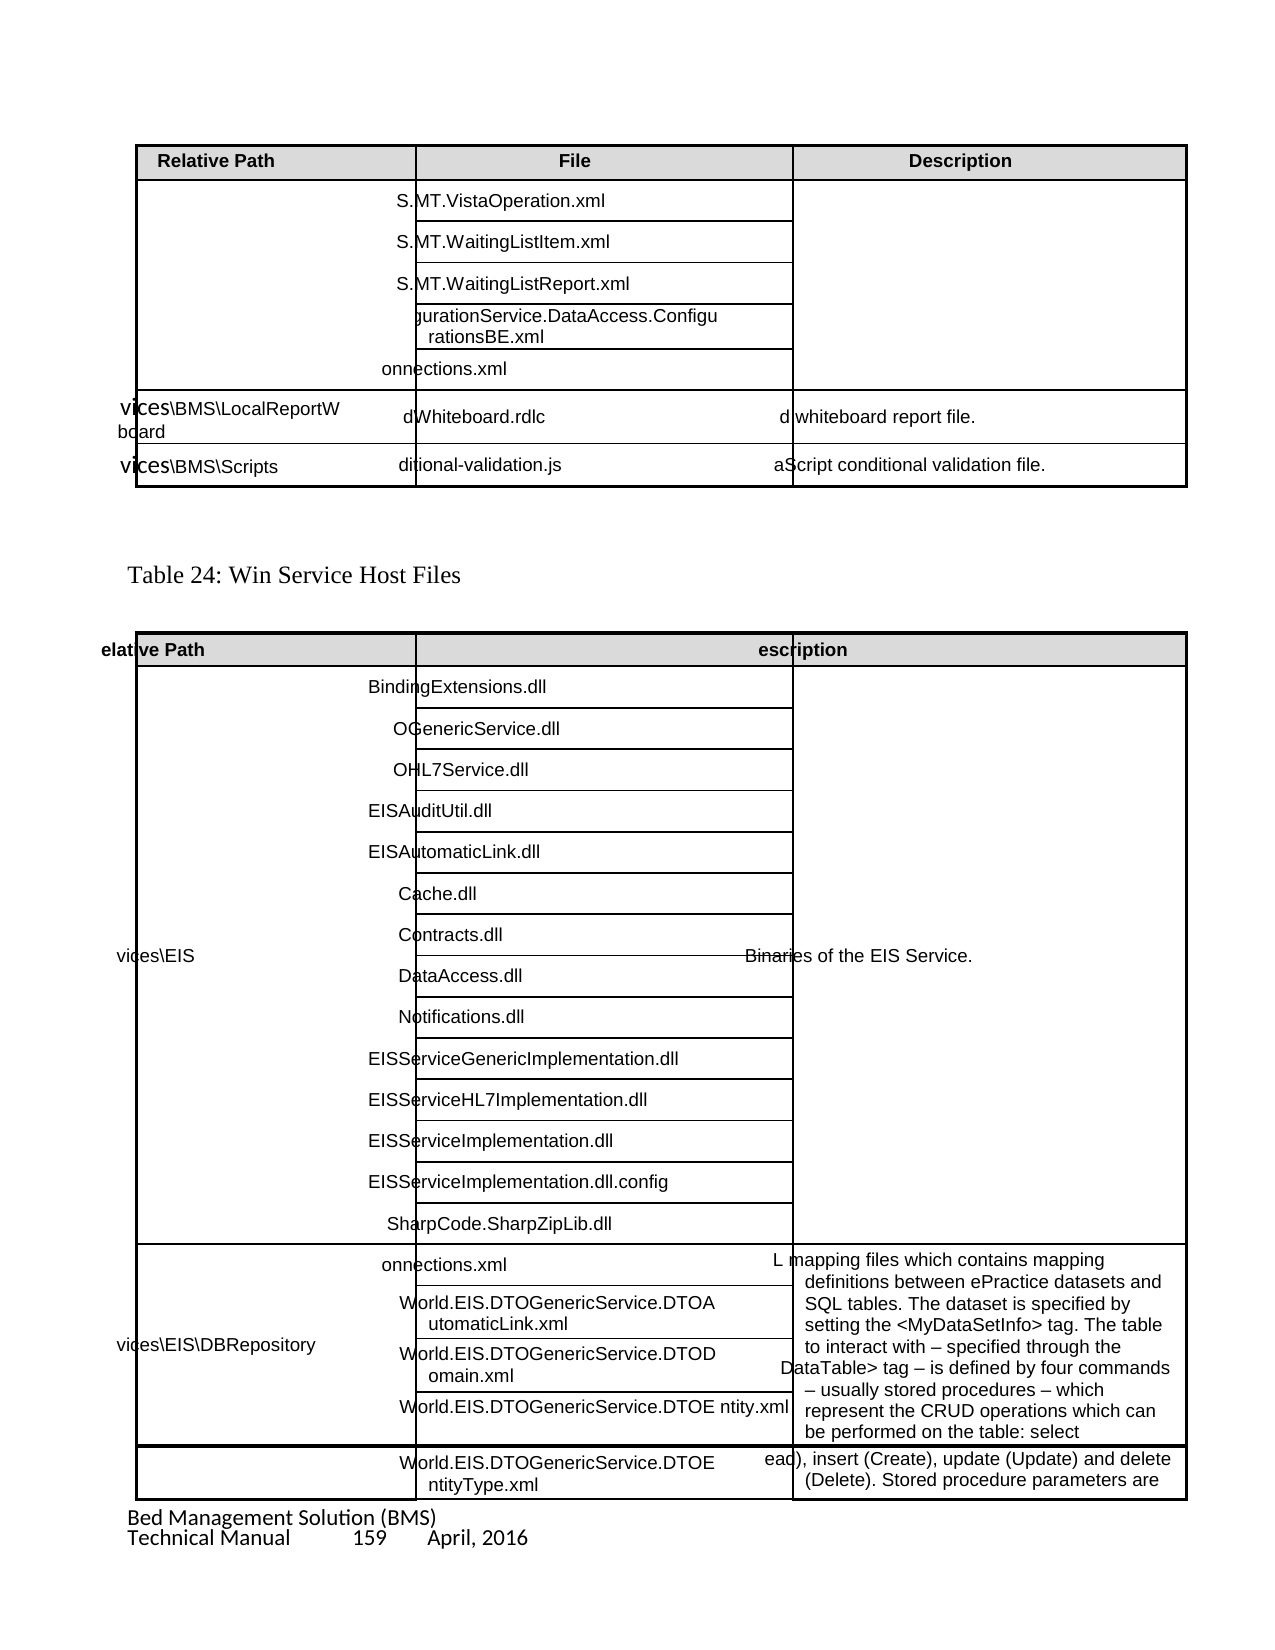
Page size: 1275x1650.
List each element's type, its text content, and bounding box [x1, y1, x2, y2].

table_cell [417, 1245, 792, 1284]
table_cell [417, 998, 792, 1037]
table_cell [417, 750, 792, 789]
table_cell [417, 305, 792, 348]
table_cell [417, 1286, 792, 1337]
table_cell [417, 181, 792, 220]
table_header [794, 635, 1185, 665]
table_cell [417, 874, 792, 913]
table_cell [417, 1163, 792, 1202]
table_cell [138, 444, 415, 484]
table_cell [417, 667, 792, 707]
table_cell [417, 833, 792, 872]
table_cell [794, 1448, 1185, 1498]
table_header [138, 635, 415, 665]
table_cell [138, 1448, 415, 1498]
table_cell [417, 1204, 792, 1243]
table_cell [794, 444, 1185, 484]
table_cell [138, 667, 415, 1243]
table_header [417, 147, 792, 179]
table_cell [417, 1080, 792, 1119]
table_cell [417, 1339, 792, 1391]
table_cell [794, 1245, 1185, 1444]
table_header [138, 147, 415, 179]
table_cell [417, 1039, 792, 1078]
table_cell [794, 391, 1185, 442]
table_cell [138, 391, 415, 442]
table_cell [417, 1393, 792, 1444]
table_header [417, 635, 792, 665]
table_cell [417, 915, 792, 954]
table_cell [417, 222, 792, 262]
text Table 24: Win Service Host Files [127, 560, 1148, 589]
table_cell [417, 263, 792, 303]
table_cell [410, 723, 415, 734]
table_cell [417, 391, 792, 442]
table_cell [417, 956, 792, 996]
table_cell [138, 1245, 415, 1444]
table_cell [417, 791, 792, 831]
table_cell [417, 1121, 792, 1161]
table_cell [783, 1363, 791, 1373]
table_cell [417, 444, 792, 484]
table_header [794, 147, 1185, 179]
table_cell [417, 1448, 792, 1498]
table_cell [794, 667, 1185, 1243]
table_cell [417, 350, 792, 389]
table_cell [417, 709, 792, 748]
